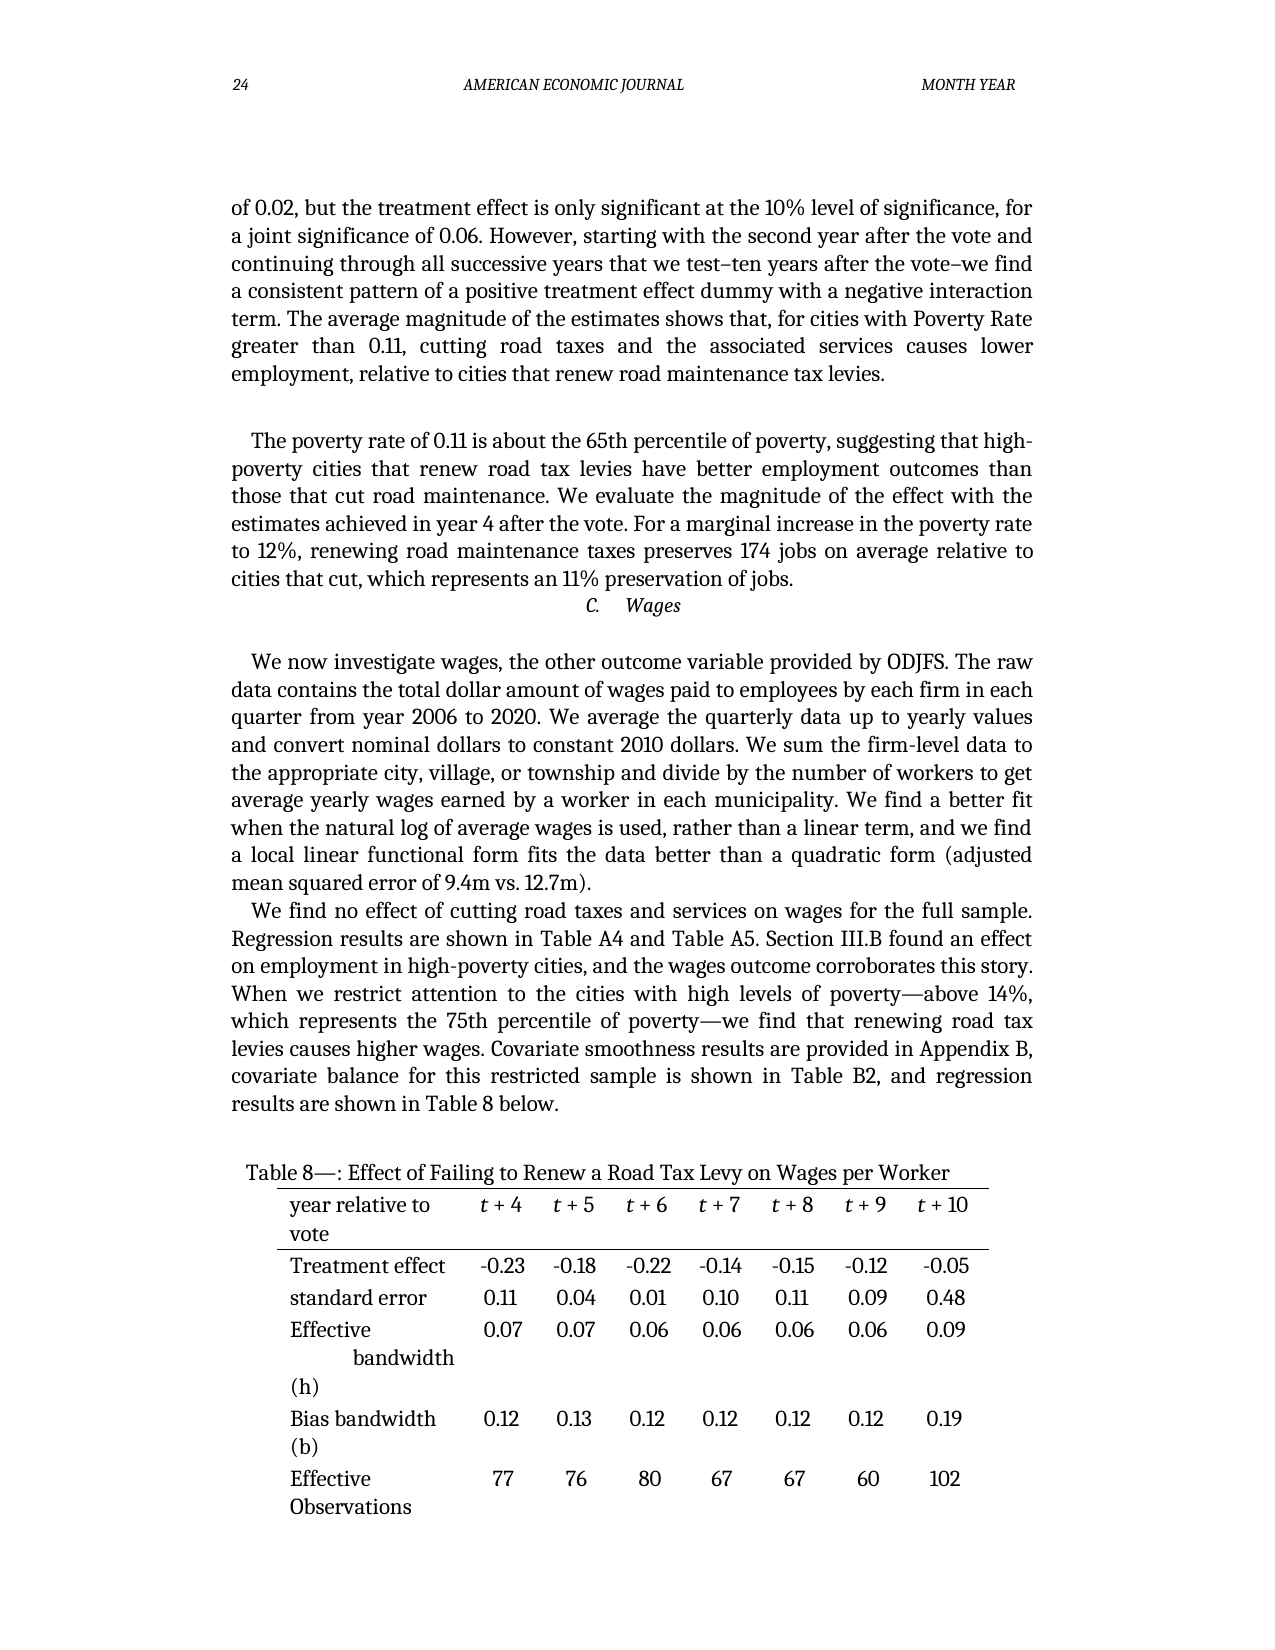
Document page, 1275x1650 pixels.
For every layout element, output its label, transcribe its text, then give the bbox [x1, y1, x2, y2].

table_header t + 8 [771, 1189, 844, 1249]
table_cell Effective Observations [277, 1462, 480, 1523]
table_cell 0.09 [917, 1313, 988, 1402]
table_cell 0.06 [626, 1313, 698, 1402]
table_cell 0.12 [626, 1402, 698, 1462]
table_header t + 4 [480, 1189, 553, 1249]
table_header t + 10 [917, 1189, 988, 1249]
text Table 8—: Effect of Failing to Renew a Road Tax Levy on Wages per Worker [246, 1160, 1034, 1186]
text We find no effect of cutting road taxes and services on wages for the full sample. Regression results are shown in Table A4 and Table A5. Section III.B found an effect on employment in high-poverty cities, and the wages outcome corroborates this story. When we restrict attention to the cities with high levels of poverty—above 14%, which represents the 75th percentile of poverty—we find that renewing road tax levies causes higher wages. Covariate smoothness results are provided in Appendix B, covariate balance for this restricted sample is shown in Table B2, and regression results are shown in Table 8 below. [231, 898, 1034, 1117]
table_cell -0.12 [844, 1250, 917, 1281]
table_header t + 7 [699, 1189, 771, 1249]
table_cell -0.14 [699, 1250, 771, 1281]
table_cell 0.48 [917, 1281, 988, 1313]
table_header t + 5 [553, 1189, 626, 1249]
table_cell 0.09 [844, 1281, 917, 1313]
table_cell 0.13 [553, 1402, 626, 1462]
table_cell 0.12 [480, 1402, 553, 1462]
table_cell 0.04 [553, 1281, 626, 1313]
text C. Wages [233, 594, 1248, 618]
table_header year relative to vote [277, 1189, 480, 1249]
table_cell -0.05 [917, 1250, 988, 1281]
text The poverty rate of 0.11 is about the 65th percentile of poverty, suggesting that high-poverty cities that renew road tax levies have better employment outcomes than those that cut road maintenance. We evaluate the magnitude of the effect with the estimates achieved in year 4 after the vote. For a marginal increase in the poverty rate to 12%, renewing road maintenance taxes preserves 174 jobs on average relative to cities that cut, which represents an 11% preservation of jobs. [231, 428, 1034, 592]
table_cell 0.07 [553, 1313, 626, 1402]
table_cell 0.10 [699, 1281, 771, 1313]
table_cell 0.12 [771, 1402, 844, 1462]
table_cell 80 [626, 1462, 698, 1523]
table_cell -0.22 [626, 1250, 698, 1281]
table_cell -0.15 [771, 1250, 844, 1281]
table_cell 102 [917, 1462, 988, 1523]
table_cell Effective bandwidth (h) [277, 1313, 480, 1402]
table_cell 0.19 [917, 1402, 988, 1462]
table_cell 0.11 [771, 1281, 844, 1313]
table_cell 0.01 [626, 1281, 698, 1313]
table_cell -0.18 [553, 1250, 626, 1281]
table_cell 60 [844, 1462, 917, 1523]
table_cell standard error [277, 1281, 480, 1313]
table_cell 76 [553, 1462, 626, 1523]
table_cell 67 [771, 1462, 844, 1523]
table_cell 0.06 [844, 1313, 917, 1402]
table_cell Bias bandwidth (b) [277, 1402, 480, 1462]
table_cell -0.23 [480, 1250, 553, 1281]
table_cell 0.12 [699, 1402, 771, 1462]
text of 0.02, but the treatment effect is only significant at the 10% level of significance, for a joint significance of 0.06. However, starting with the second year after the vote and continuing through all successive years that we test–ten years after the vote–we find a consistent pattern of a positive treatment effect dummy with a negative interaction term. The average magnitude of the estimates shows that, for cities with Poverty Rate greater than 0.11, cutting road taxes and the associated services causes lower employment, relative to cities that renew road maintenance tax levies. [231, 195, 1034, 387]
table_cell 67 [699, 1462, 771, 1523]
table_cell 0.06 [699, 1313, 771, 1402]
table_header t + 6 [626, 1189, 698, 1249]
table_cell 0.12 [844, 1402, 917, 1462]
table_header t + 9 [844, 1189, 917, 1249]
table_cell 0.07 [480, 1313, 553, 1402]
table_cell 0.11 [480, 1281, 553, 1313]
text We now investigate wages, the other outcome variable provided by ODJFS. The raw data contains the total dollar amount of wages paid to employees by each firm in each quarter from year 2006 to 2020. We average the quarterly data up to yearly values and convert nominal dollars to constant 2010 dollars. We sum the firm-level data to the appropriate city, village, or township and divide by the number of workers to get average yearly wages earned by a worker in each municipality. We find a better fit when the natural log of average wages is used, rather than a linear term, and we find a local linear functional form fits the data better than a quadratic form (adjusted mean squared error of 9.4m vs. 12.7m). [231, 649, 1034, 896]
table_cell 77 [480, 1462, 553, 1523]
table_cell Treatment effect [277, 1250, 480, 1281]
table_cell 0.06 [771, 1313, 844, 1402]
